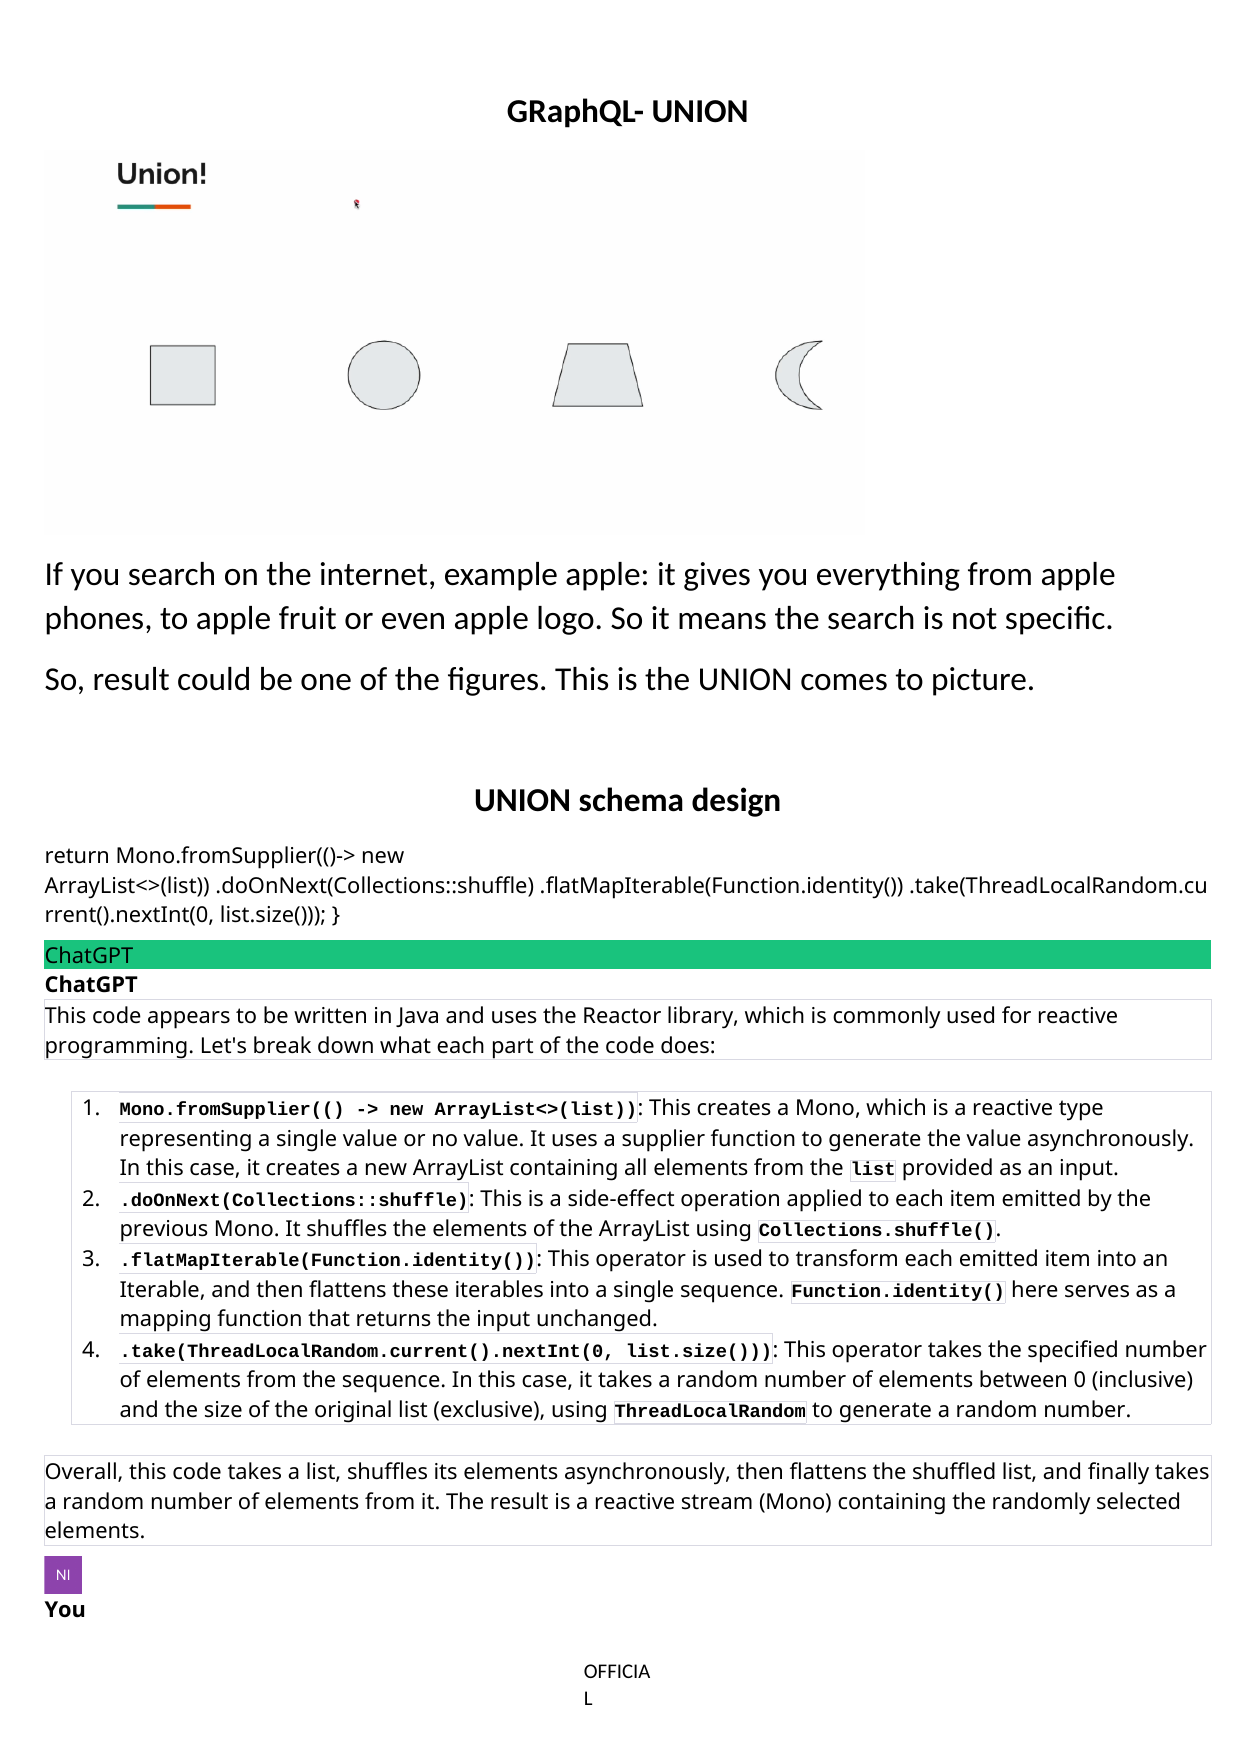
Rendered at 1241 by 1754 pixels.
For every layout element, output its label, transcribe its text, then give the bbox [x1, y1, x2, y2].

text ChatGPT [44, 969, 1211, 999]
text ChatGPT [44, 940, 1211, 969]
list .doOnNext(Collections::shuffle): This is a side-effect operation applied to each item emitted by the previous Mono. It shuffles the elements of the ArrayList using Collections.shuffle(). [72, 1182, 1211, 1242]
picture [44, 1556, 82, 1594]
text This code appears to be written in Java and uses the Reactor library, which is commonly used for reactive programming. Let's break down what each part of the code does: [45, 1000, 1211, 1059]
list Mono.fromSupplier(() -> new ArrayList<>(list)): This creates a Mono, which is a reactive type representing a single value or no value. It uses a supplier function to generate the value asynchronously. In this case, it creates a new ArrayList containing all elements from the list provided as an input. [72, 1092, 1211, 1182]
text Overall, this code takes a list, shuffles its elements asynchronously, then flattens the shuffled list, and finally takes a random number of elements from it. The result is a reactive stream (Mono) containing the randomly selected elements. [45, 1456, 1211, 1545]
text If you search on the internet, example apple: it gives you everything from apple phones, to apple fruit or even apple logo. So it means the search is not specific. [44, 553, 1211, 638]
text GRaphQL- UNION [44, 90, 1211, 131]
picture [44, 150, 865, 535]
text You [44, 1594, 1211, 1623]
text UNION schema design [44, 779, 1211, 820]
list .flatMapIterable(Function.identity()): This operator is used to transform each emitted item into an Iterable, and then flattens these iterables into a single sequence. Function.identity() here serves as a mapping function that returns the input unchanged. [72, 1242, 1211, 1333]
list .take(ThreadLocalRandom.current().nextInt(0, list.size())): This operator takes the specified number of elements from the sequence. In this case, it takes a random number of elements between 0 (inclusive) and the size of the original list (exclusive), using ThreadLocalRandom to generate a random number. [72, 1333, 1211, 1424]
text return Mono.fromSupplier(()-> new ArrayList<>(list)) .doOnNext(Collections::shuffle) .flatMapIterable(Function.identity()) .take(ThreadLocalRandom.current().nextInt(0, list.size())); } [44, 840, 1211, 929]
text So, result could be one of the figures. This is the UNION comes to picture. [44, 658, 1211, 699]
